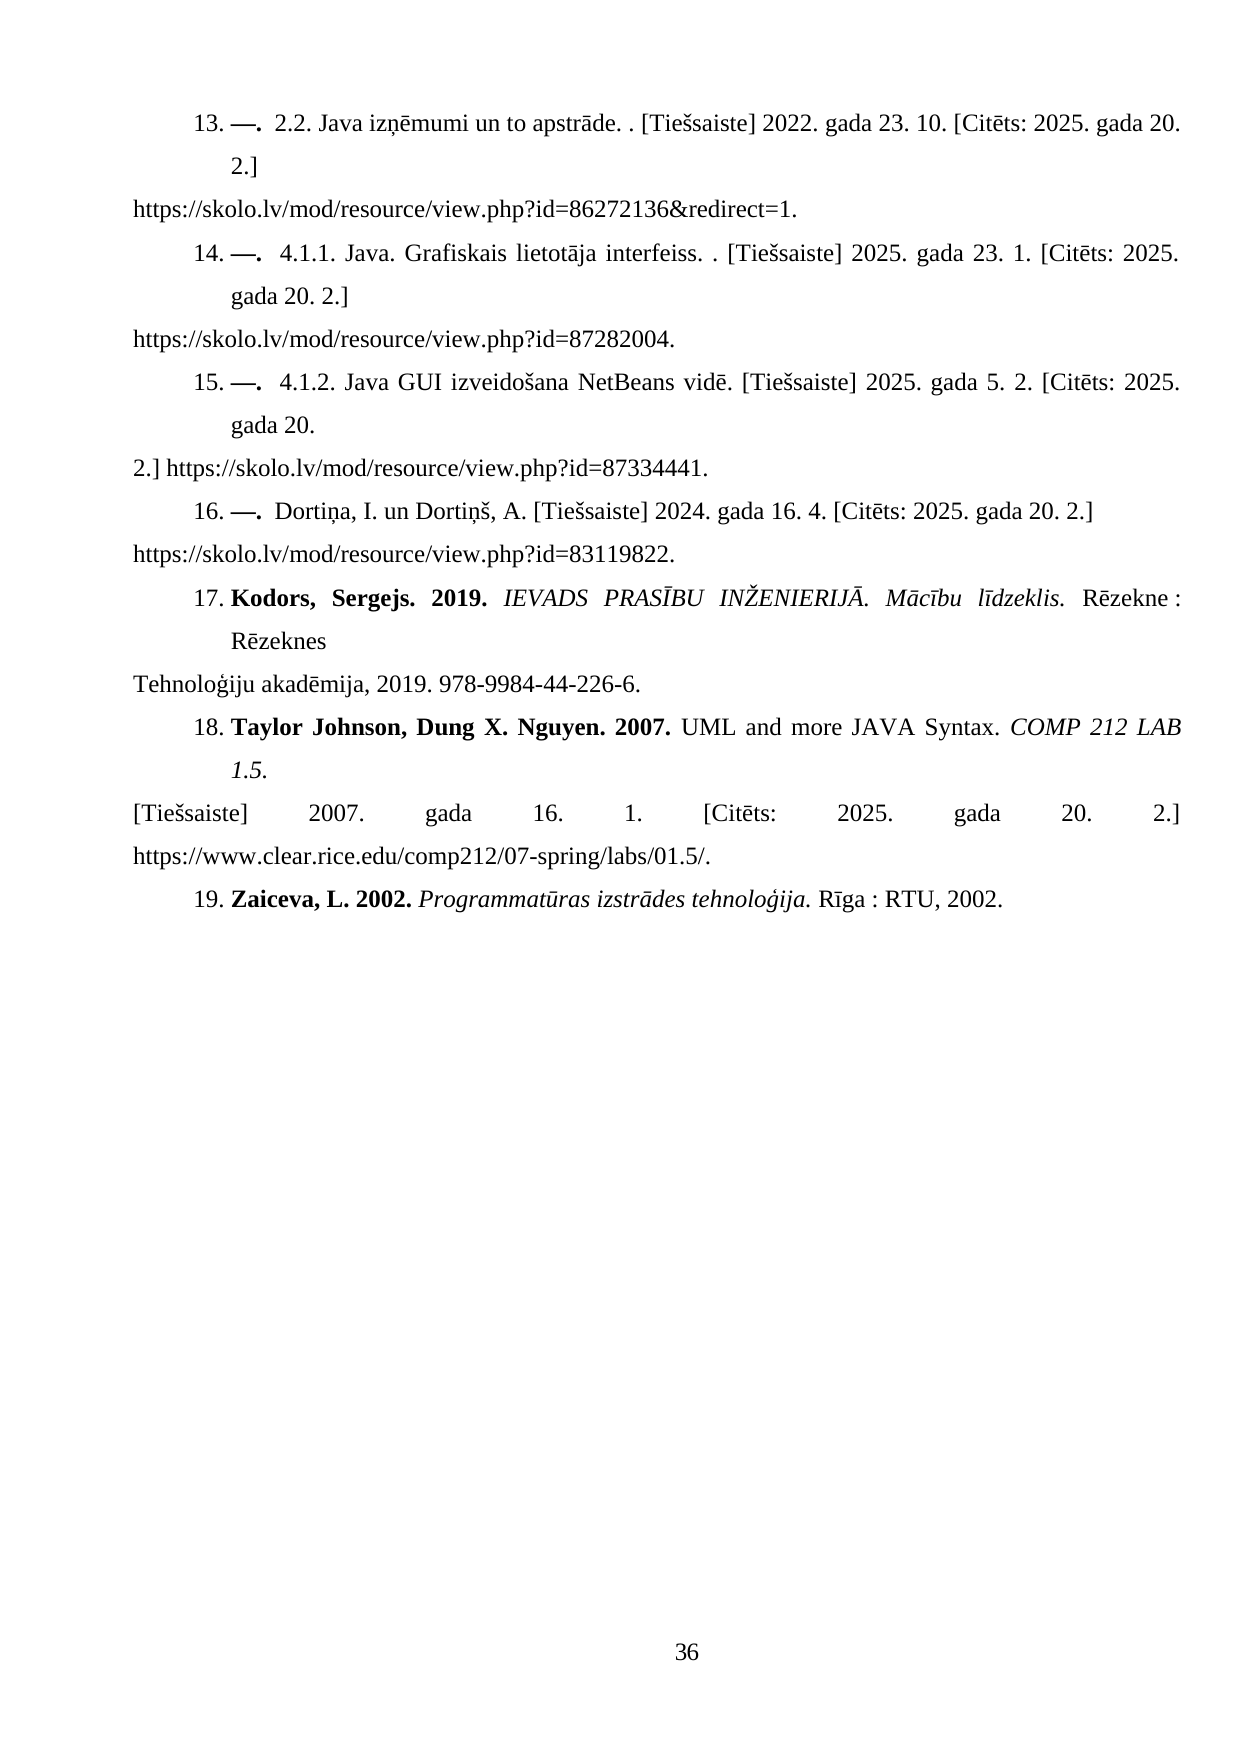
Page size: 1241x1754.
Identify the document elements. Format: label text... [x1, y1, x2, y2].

text Tehnoloģiju akadēmija, 2019. 978-9984-44-226-6. [133, 669, 1181, 698]
list —. Dortiņa, I. un Dortiņš, A. [Tiešsaiste] 2024. gada 16. 4. [Citēts: 2025. gada 20. 2.] [193, 496, 1181, 525]
list Zaiceva, L. 2002. Programmatūras izstrādes tehnoloģija. Rīga : RTU, 2002. [193, 884, 1181, 913]
text https://skolo.lv/mod/resource/view.php?id=83119822. [133, 539, 1181, 568]
list —. 2.2. Java izņēmumi un to apstrāde. . [Tiešsaiste] 2022. gada 23. 10. [Citēts: 2025. gada 20. 2.] [193, 108, 1181, 180]
list Kodors, Sergejs. 2019. IEVADS PRASĪBU INŽENIERIJĀ. Mācību līdzeklis. Rēzekne : Rēzeknes [193, 583, 1181, 654]
list —. 4.1.1. Java. Grafiskais lietotāja interfeiss. . [Tiešsaiste] 2025. gada 23. 1. [Citēts: 2025. gada 20. 2.] [193, 238, 1181, 309]
list —. 4.1.2. Java GUI izveidošana NetBeans vidē. [Tiešsaiste] 2025. gada 5. 2. [Citēts: 2025. gada 20. [193, 367, 1181, 439]
text https://skolo.lv/mod/resource/view.php?id=87282004. [133, 324, 1181, 353]
list Taylor Johnson, Dung X. Nguyen. 2007. UML and more JAVA Syntax. COMP 212 LAB 1.5. [193, 712, 1181, 784]
text [Tiešsaiste] 2007. gada 16. 1. [Citēts: 2025. gada 20. 2.] https://www.clear.rice.edu/comp212/07-spring/labs/01.5/. [133, 798, 1181, 870]
text https://skolo.lv/mod/resource/view.php?id=86272136&redirect=1. [133, 194, 1181, 223]
text 2.] https://skolo.lv/mod/resource/view.php?id=87334441. [133, 453, 1181, 482]
